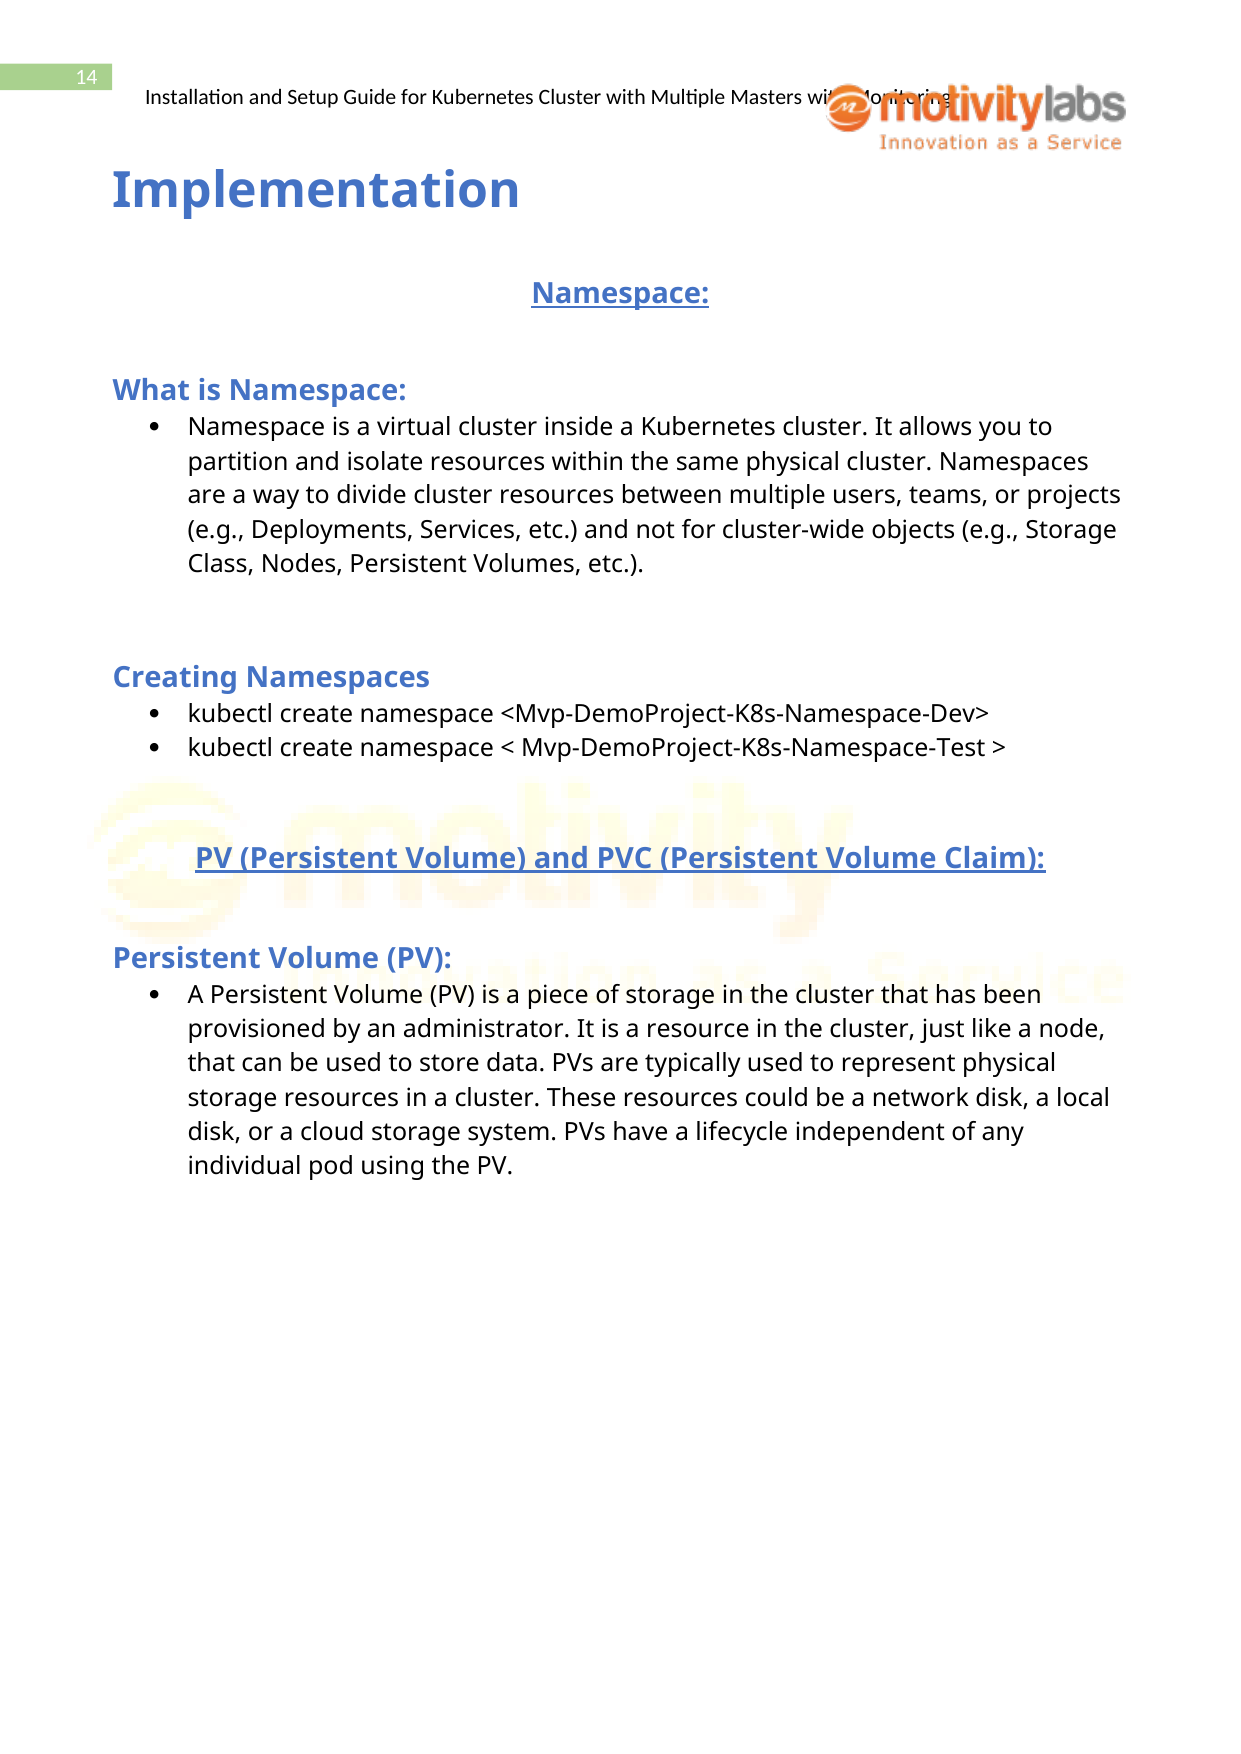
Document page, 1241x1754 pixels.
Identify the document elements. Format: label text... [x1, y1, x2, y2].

list kubectl create namespace < Mvp-DemoProject-K8s-Namespace-Test > [150, 729, 1128, 764]
list A Persistent Volume (PV) is a piece of storage in the cluster that has been provisioned by an administrator. It is a resource in the cluster, just like a node, that can be used to store data. PVs are typically used to represent physical storage resources in a cluster. These resources could be a network disk, a local disk, or a cloud storage system. PVs have a lifecycle independent of any individual pod using the PV. [150, 977, 1128, 1181]
list kubectl create namespace <Mvp-DemoProject-K8s-Namespace-Dev> [150, 696, 1128, 729]
picture [825, 73, 1129, 154]
subtitle Namespace: [112, 273, 1128, 312]
subtitle PV (Persistent Volume) and PVC (Persistent Volume Claim): [112, 837, 1128, 877]
subtitle Persistent Volume (PV): [112, 937, 1128, 977]
subtitle What is Namespace: [112, 369, 1128, 409]
list Namespace is a virtual cluster inside a Kubernetes cluster. It allows you to partition and isolate resources within the same physical cluster. Namespaces are a way to divide cluster resources between multiple users, teams, or projects (e.g., Deployments, Services, etc.) and not for cluster-wide objects (e.g., Storage Class, Nodes, Persistent Volumes, etc.). [150, 409, 1128, 579]
subtitle Creating Namespaces [112, 656, 1128, 696]
text Implementation [112, 153, 1128, 222]
